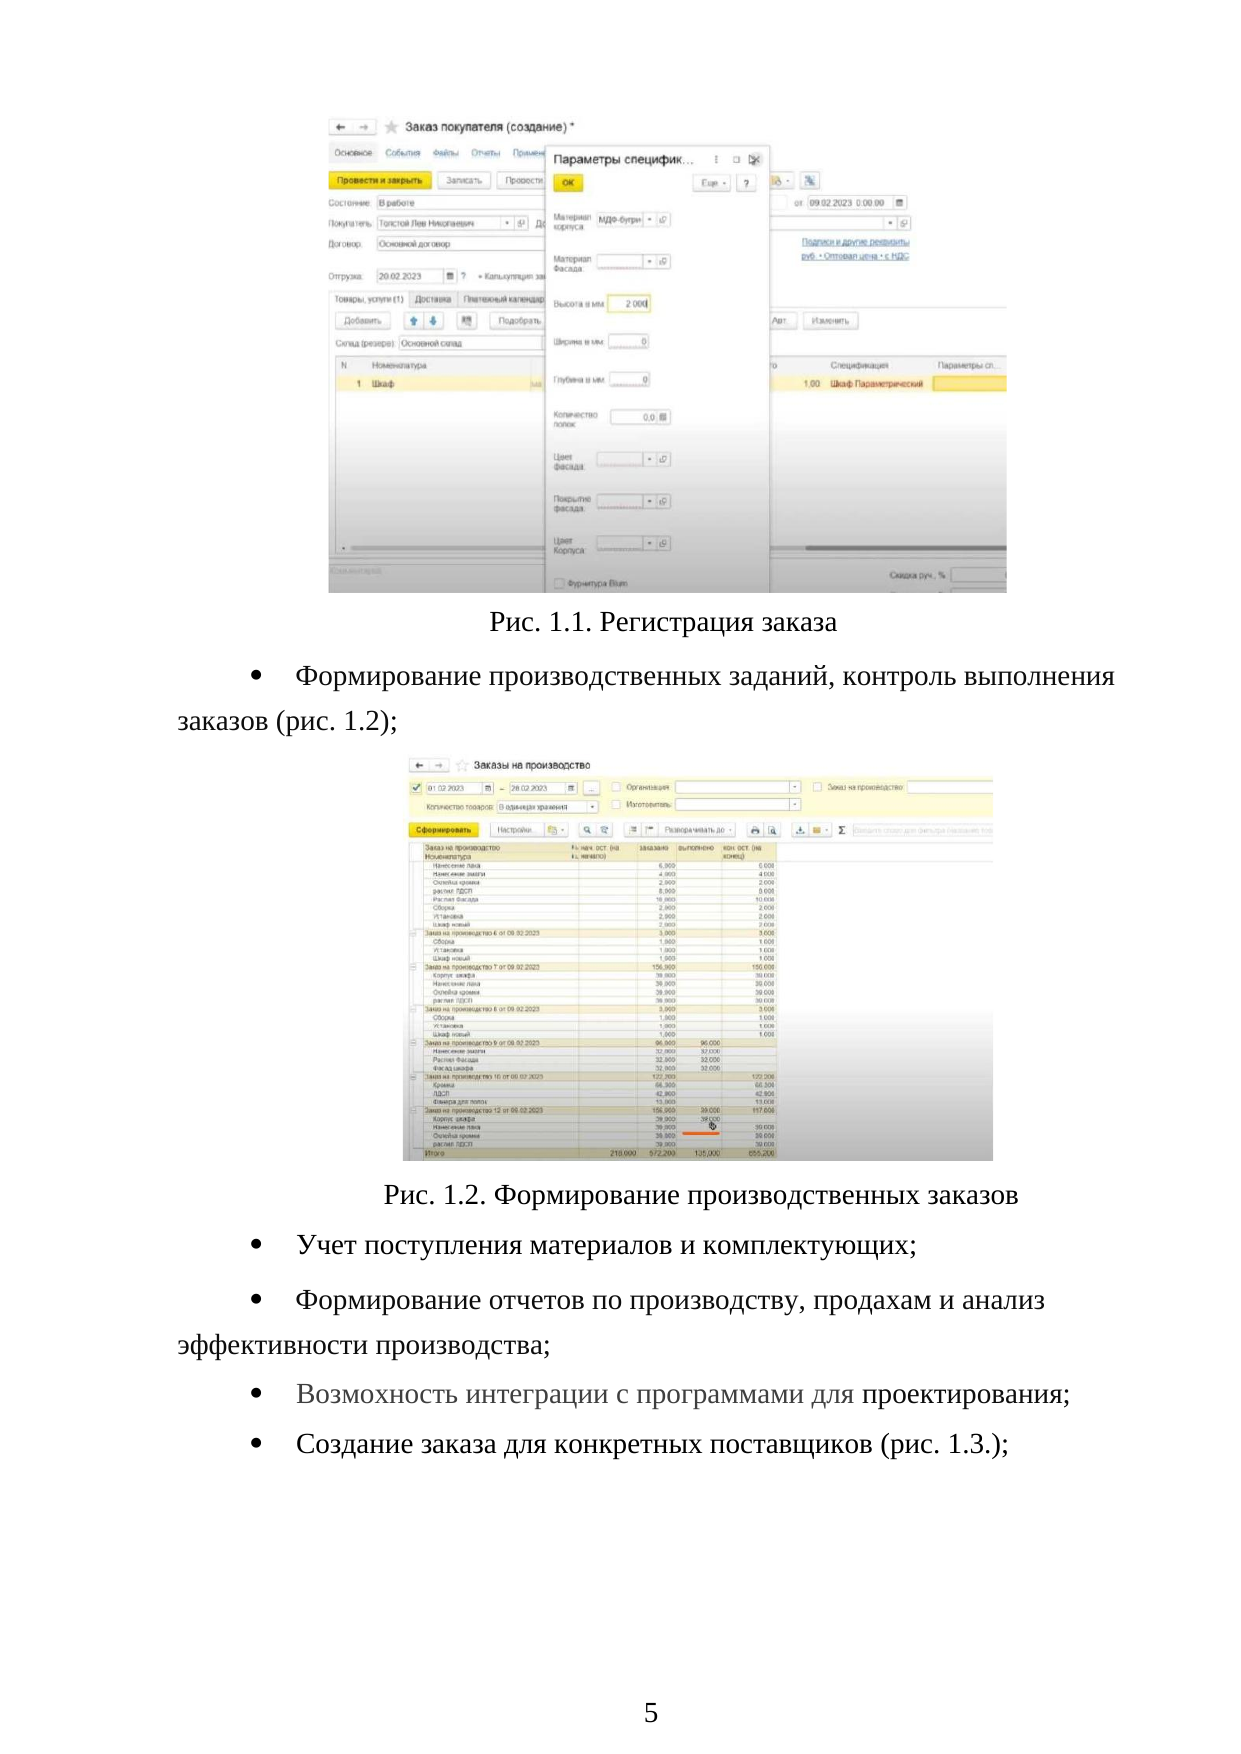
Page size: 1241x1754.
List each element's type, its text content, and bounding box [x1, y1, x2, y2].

text Рис. 1.1. Регистрация заказа [150, 604, 1177, 638]
list Создание заказа для конкретных поставщиков (рис. 1.3.); [251, 1426, 1152, 1459]
text Рис. 1.2. Формирование производственных заказов [383, 1177, 1152, 1211]
list Возмохность интеграции с программами для проектирования; [251, 1376, 1152, 1410]
list Формирование отчетов по производству, продахам и анализ эффективности производства; [177, 1282, 1152, 1360]
picture [402, 754, 994, 1161]
list Формирование производственных заданий, контроль выполнения заказов (рис. 1.2); [177, 658, 1131, 737]
list Учет поступления материалов и комплектующих; [251, 1227, 1152, 1261]
picture [328, 116, 1007, 593]
